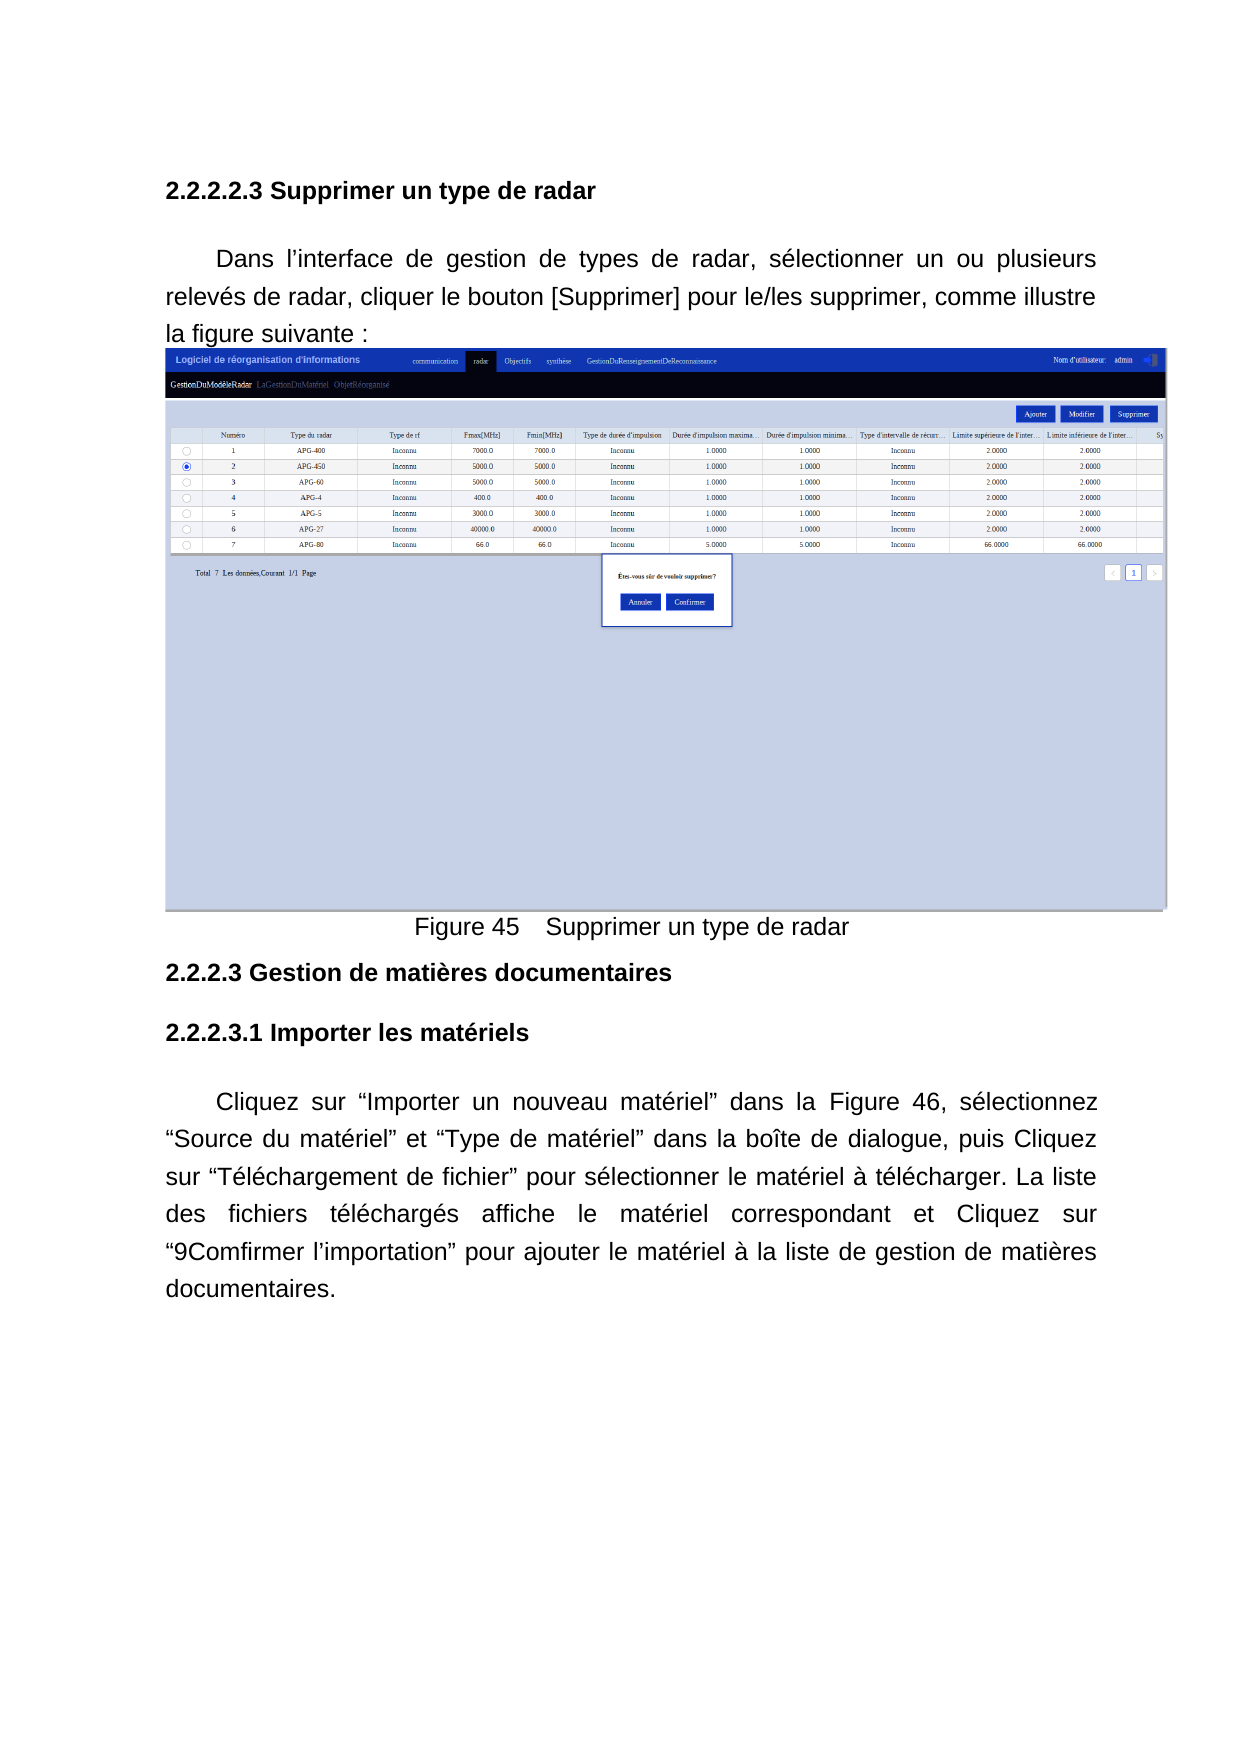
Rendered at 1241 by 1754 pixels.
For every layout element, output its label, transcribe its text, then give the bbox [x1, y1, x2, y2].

text Importer les matériels [165, 1018, 1098, 1046]
picture [165, 348, 1168, 912]
text Cliquez sur “Importer un nouveau matériel” dans la Figure 46, sélectionnez “Source du matériel” et “Type de matériel” dans la boîte de dialogue, puis Cliquez sur “Téléchargement de fichier” pour sélectionner le matériel à télécharger. La liste des fichiers téléchargés affiche le matériel correspondant et Cliquez sur “9Comfirmer l’importation” pour ajouter le matériel à la liste de gestion de matières documentaires. [165, 1078, 1098, 1303]
text Supprimer un type de radar [165, 912, 1098, 941]
text Dans l’interface de gestion de types de radar, sélectionner un ou plusieurs relevés de radar, cliquer le bouton [Supprimer] pour le/les supprimer, comme illustre la figure suivante : [165, 236, 1098, 348]
text Gestion de matières documentaires [165, 958, 1098, 986]
text Supprimer un type de radar [165, 176, 1098, 204]
